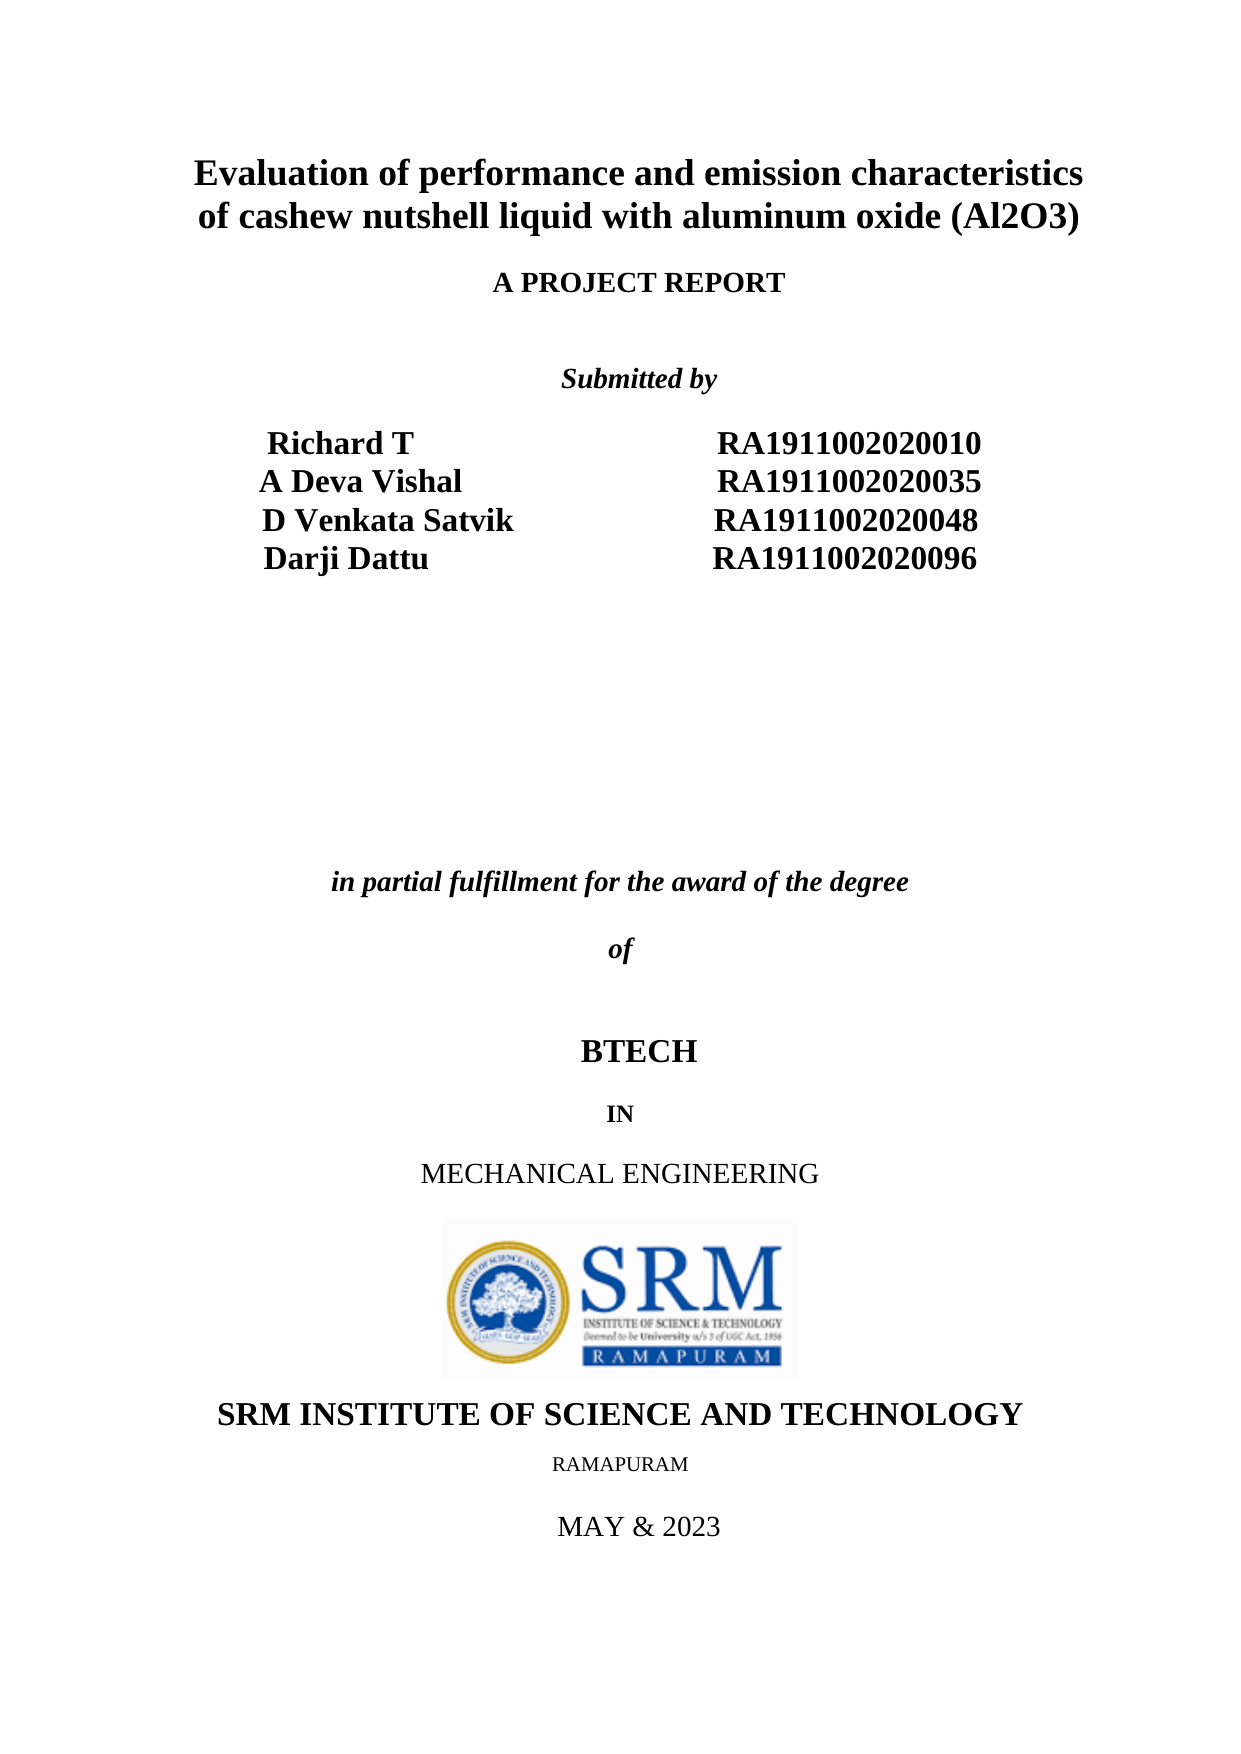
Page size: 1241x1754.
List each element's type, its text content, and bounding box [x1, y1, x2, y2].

text Evaluation of performance and emission characteristics of cashew nutshell liquid with aluminum oxide (Al2O3) [187, 150, 1090, 236]
subtitle Submitted by [187, 361, 1090, 394]
subtitle BTECH [187, 1032, 1090, 1070]
subtitle A PROJECT REPORT [187, 265, 1090, 298]
text in partial fulfillment for the award of the degree [150, 864, 1090, 897]
text MAY & 2023 [187, 1509, 1090, 1543]
subtitle IN [150, 1099, 1090, 1127]
text MECHANICAL ENGINEERING [150, 1156, 1090, 1190]
text RAMAPURAM [150, 1452, 1090, 1476]
subtitle SRM INSTITUTE OF SCIENCE AND TECHNOLOGY [150, 1394, 1090, 1432]
text of [150, 931, 1090, 964]
text A Deva Vishal RA1911002020035 [150, 461, 1090, 500]
text D Venkata Satvik RA1911002020048 [150, 500, 1090, 538]
text Darji Dattu RA1911002020096 [150, 538, 1090, 576]
picture [442, 1218, 798, 1380]
text Richard T RA1911002020010 [150, 423, 1090, 461]
